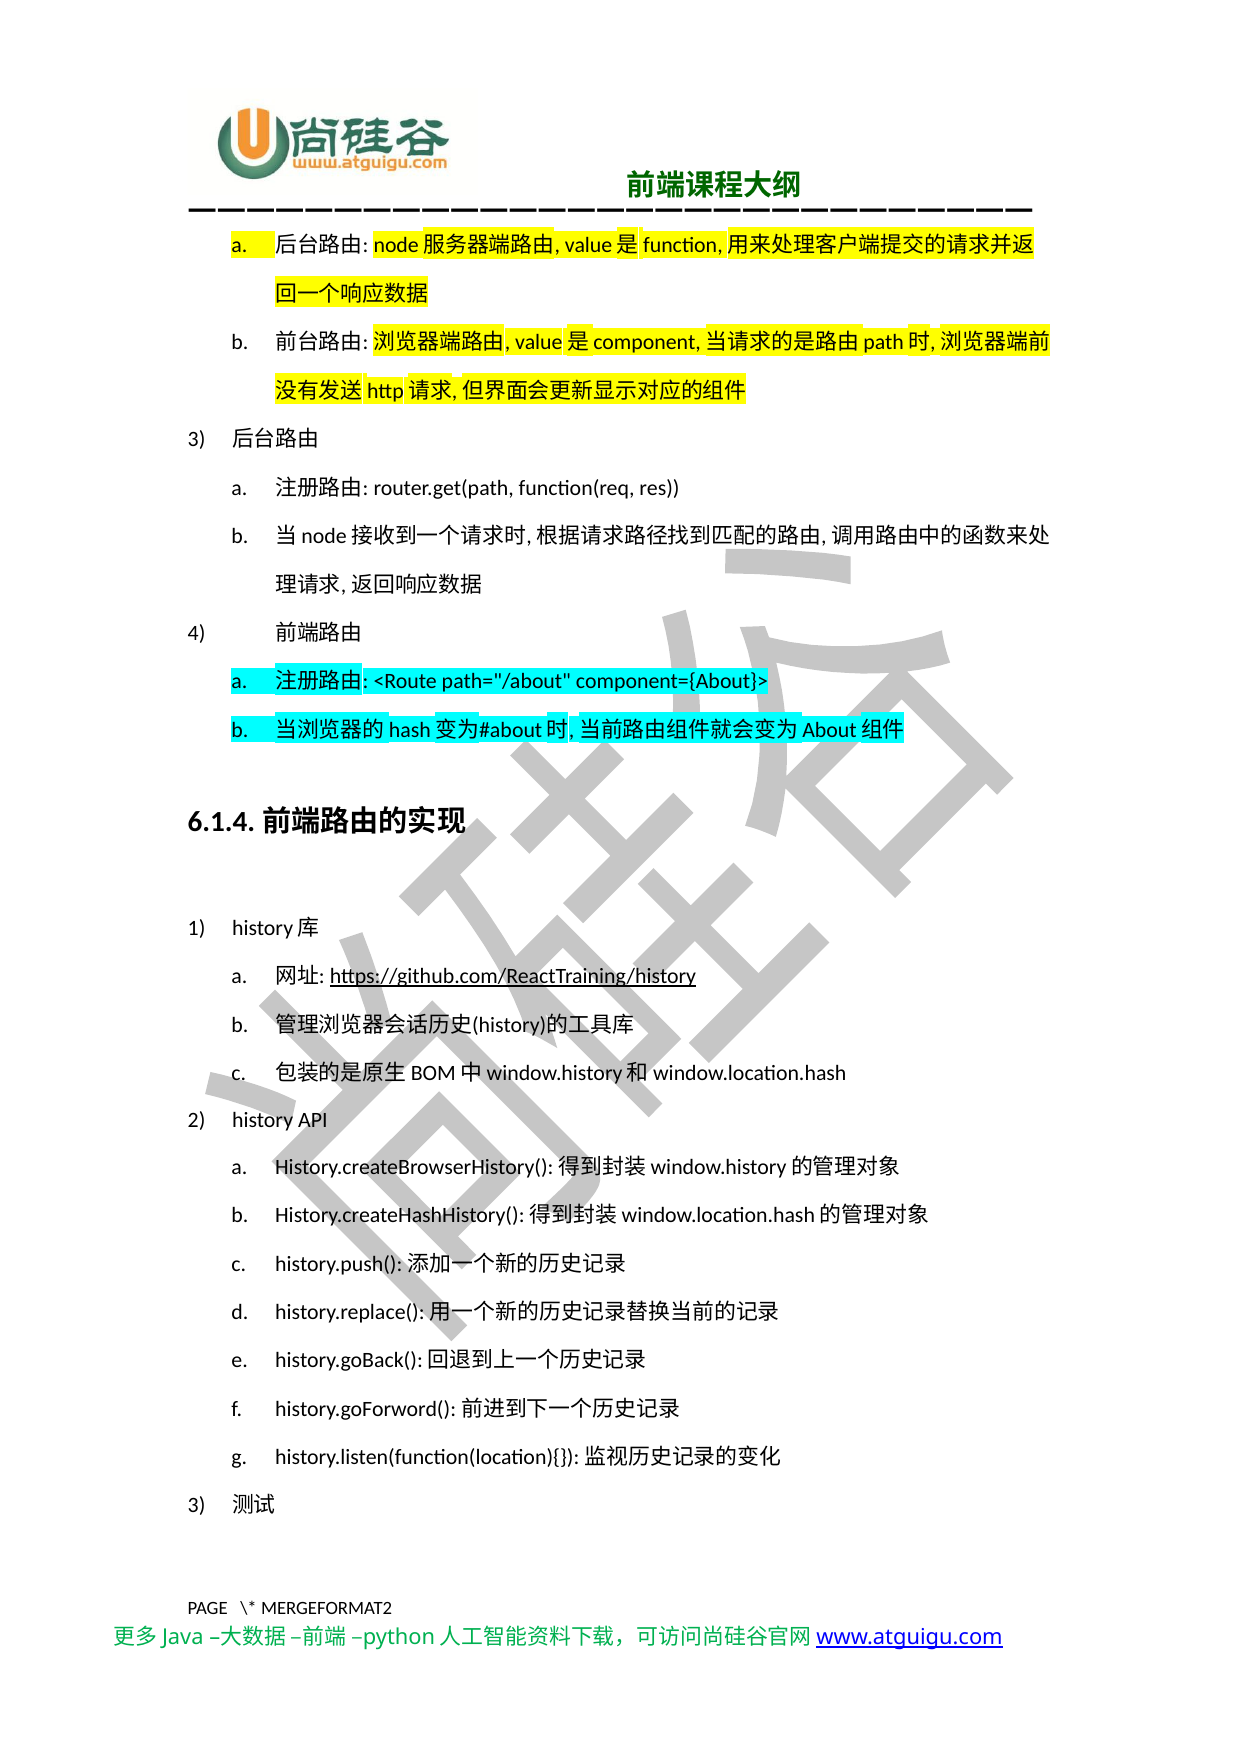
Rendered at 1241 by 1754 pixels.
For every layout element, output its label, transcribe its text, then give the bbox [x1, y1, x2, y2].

list 网址: https://github.com/ReactTraining/history [231, 958, 1053, 990]
list history.goForword(): 前进到下一个历史记录 [231, 1390, 1053, 1423]
picture [187, 88, 479, 195]
list 后台路由 [187, 421, 1053, 453]
subtitle 6.1.4. 前端路由的实现 [187, 787, 1053, 852]
list history.listen(function(location){}): 监视历史记录的变化 [231, 1439, 1053, 1471]
list 当浏览器的hash变为#about时, 当前路由组件就会变为About组件 [231, 711, 1053, 744]
list 包装的是原生BOM中window.history和window.location.hash [231, 1054, 1053, 1087]
list history.push(): 添加一个新的历史记录 [231, 1245, 1053, 1278]
list history.replace(): 用一个新的历史记录替换当前的记录 [231, 1294, 1053, 1326]
list 管理浏览器会话历史(history)的工具库 [231, 1006, 1053, 1039]
list history API [187, 1103, 1053, 1135]
list 注册路由: <Route path="/about" component={About}> [362, 663, 1053, 695]
list 当node接收到一个请求时, 根据请求路径找到匹配的路由, 调用路由中的函数来处理请求, 返回响应数据 [231, 517, 1053, 599]
list history库 [187, 909, 1053, 942]
list History.createHashHistory(): 得到封装window.location.hash的管理对象 [231, 1197, 1053, 1229]
list 测试 [187, 1487, 1053, 1519]
list 注册路由: router.get(path, function(req, res)) [231, 469, 1053, 502]
list 前端路由 [187, 614, 1053, 647]
list 前台路由: 浏览器端路由, value是component, 当请求的是路由path时, 浏览器端前没有发送http请求, 但界面会更新显示对应的组件 [231, 324, 1053, 405]
list history.goBack(): 回退到上一个历史记录 [231, 1342, 1053, 1374]
list History.createBrowserHistory(): 得到封装window.history的管理对象 [231, 1149, 1053, 1181]
list 后台路由: node服务器端路由, value是function, 用来处理客户端提交的请求并返回一个响应数据 [231, 227, 1053, 308]
